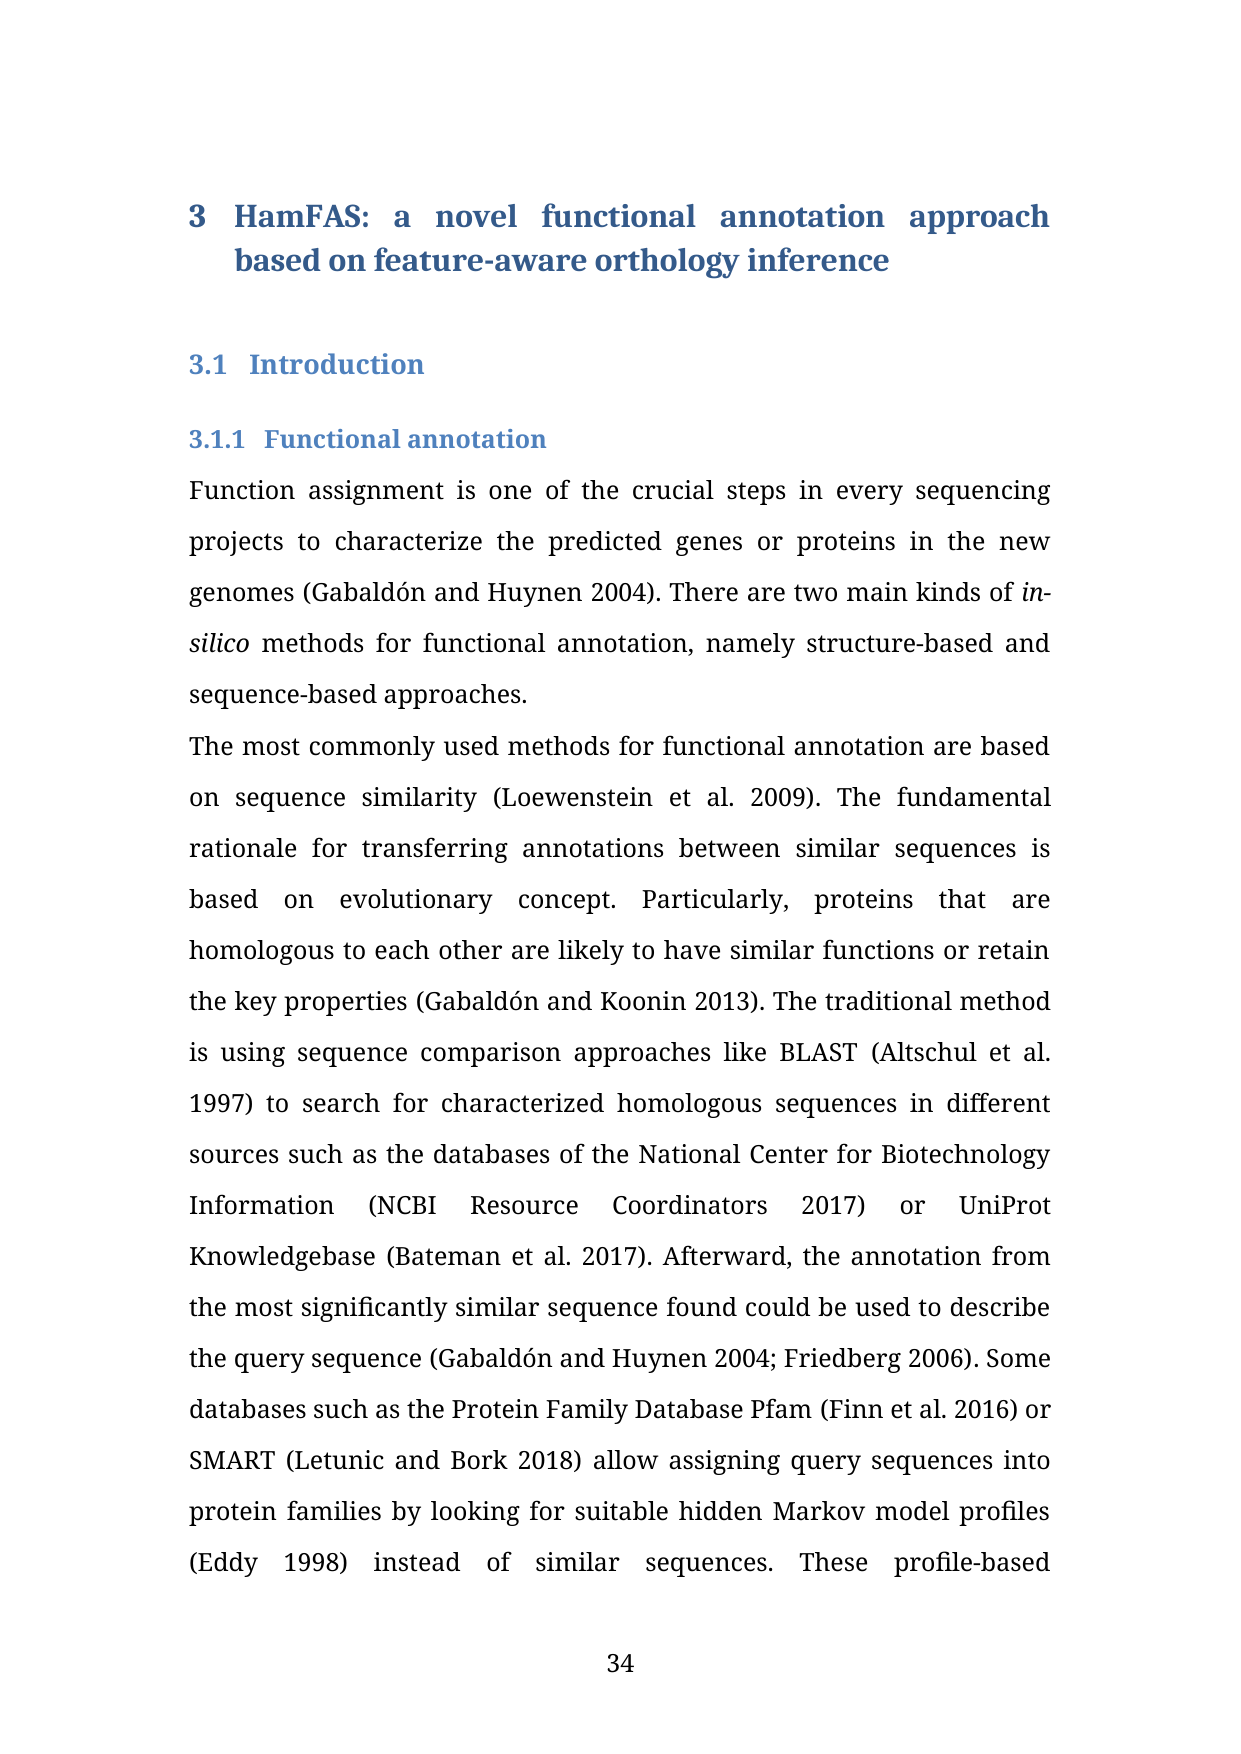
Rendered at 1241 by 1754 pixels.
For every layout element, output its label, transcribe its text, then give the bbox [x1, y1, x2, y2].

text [189, 728, 1051, 1579]
text Function assignment is one of the crucial steps in every sequencing projects to characterize the predicted genes or proteins in the new genomes (Gabaldón and Huynen 2004). There are two main kinds of in-silico methods for functional annotation, namely structure-based and sequence-based approaches. [189, 473, 1051, 711]
subtitle Functional annotation [189, 422, 1051, 456]
subtitle Introduction [189, 346, 1051, 383]
subtitle HamFAS: a novel functional annotation approach based on feature-aware orthology inference [189, 198, 1051, 280]
